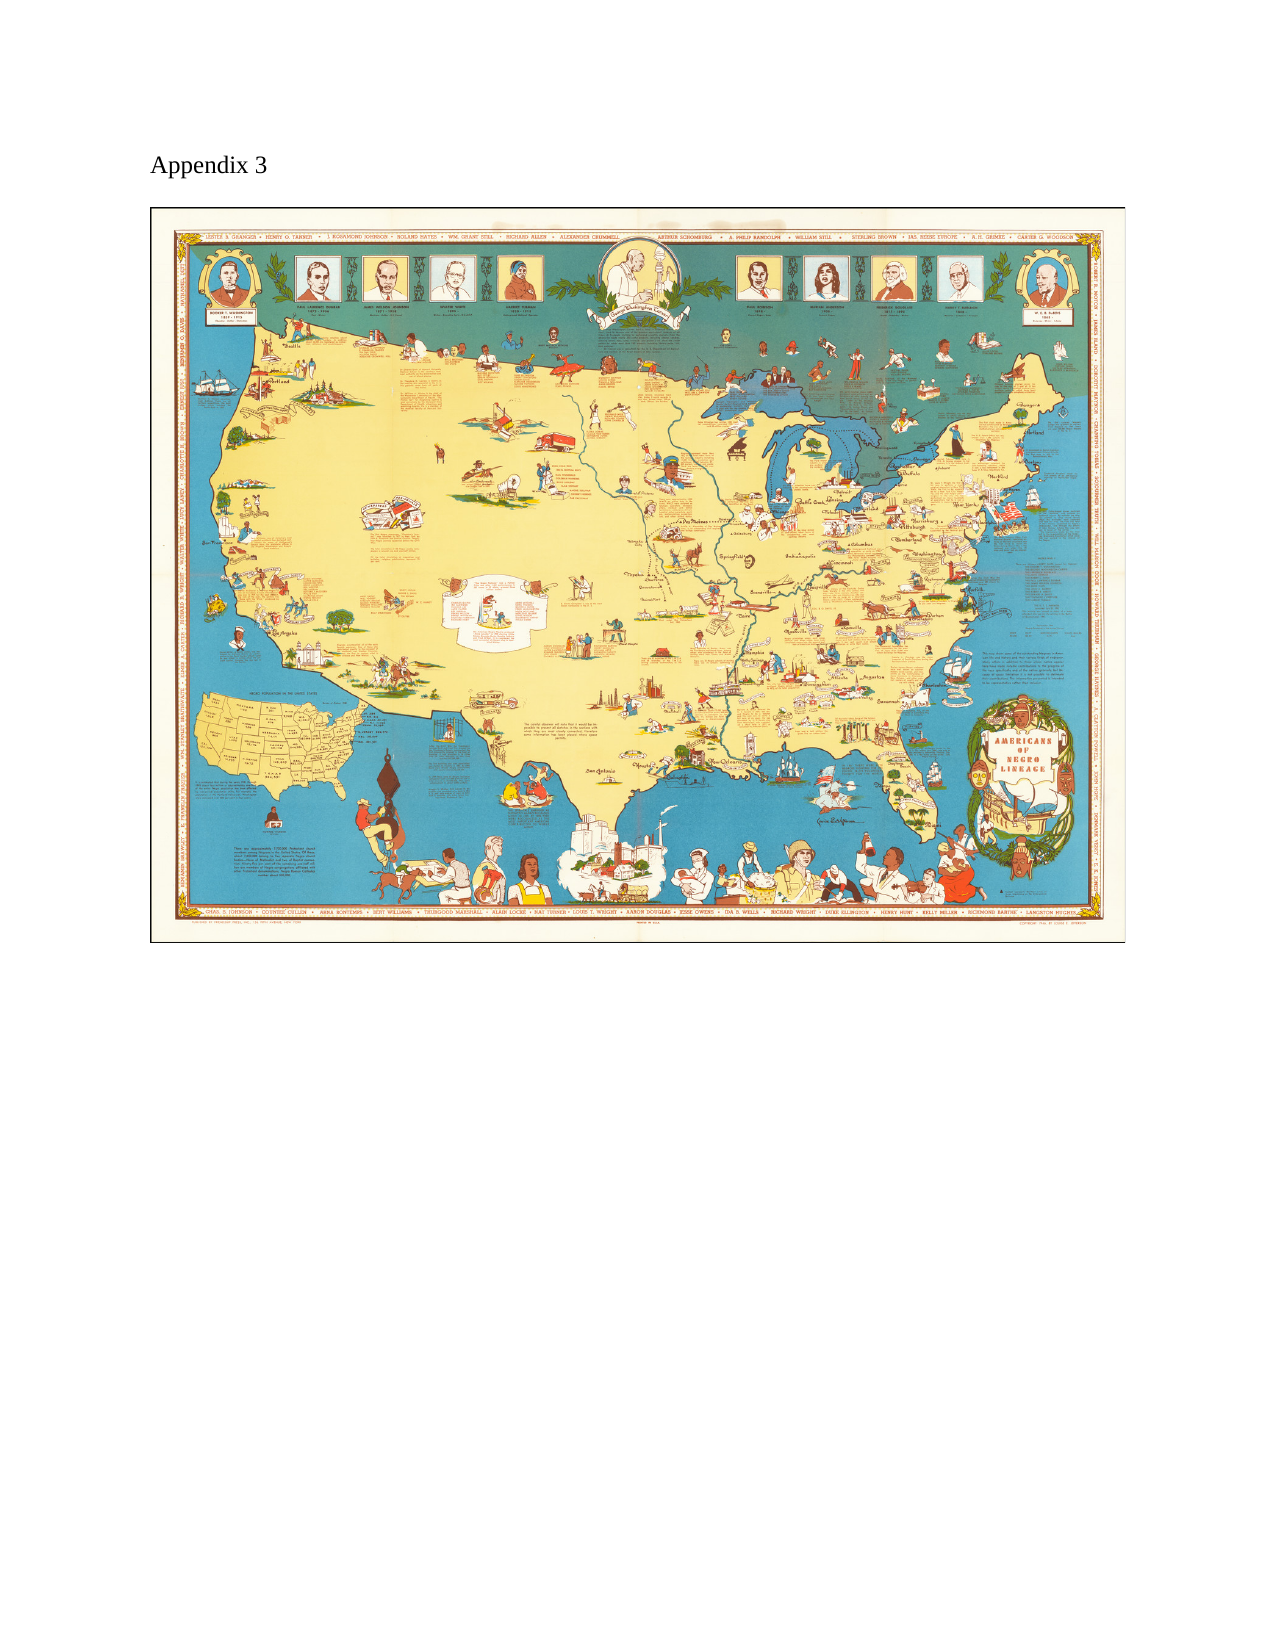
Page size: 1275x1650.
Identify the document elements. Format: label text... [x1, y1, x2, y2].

picture [150, 207, 1125, 943]
text Appendix 3 [150, 150, 1125, 179]
